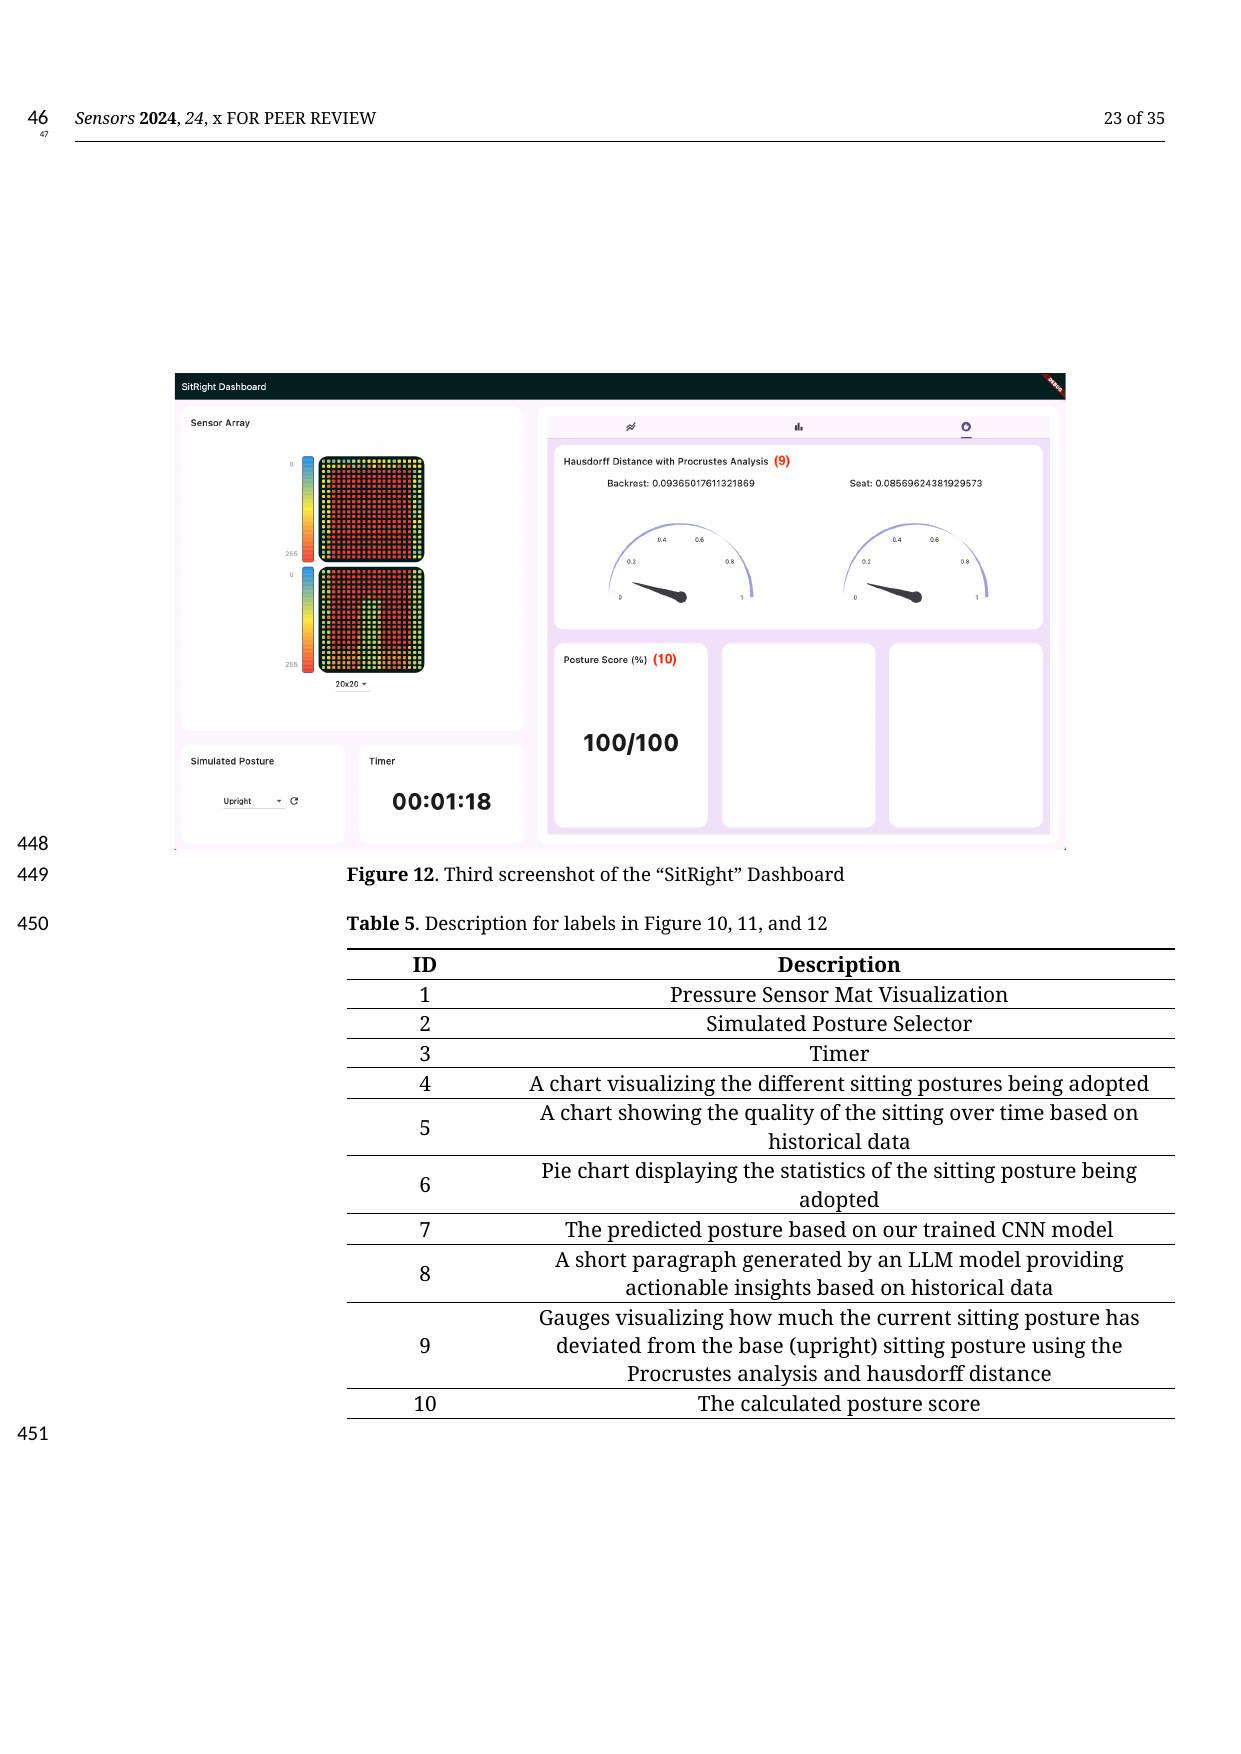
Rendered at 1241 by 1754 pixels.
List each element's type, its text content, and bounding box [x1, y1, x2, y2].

table_cell 5 [347, 1099, 503, 1155]
table_cell The predicted posture based on our trained CNN model [503, 1214, 1175, 1244]
table_cell 2 [347, 1009, 503, 1038]
table_header ID [347, 950, 503, 979]
table_cell Timer [503, 1039, 1175, 1067]
table_header Description [503, 950, 1175, 979]
table_cell A short paragraph generated by an LLM model providing actionable insights based on historical data [503, 1245, 1175, 1302]
table_cell Pressure Sensor Mat Visualization [503, 980, 1175, 1008]
table_cell 3 [347, 1039, 503, 1067]
text Table 5. Description for labels in Figure 10, 11, and 12 [347, 912, 1165, 936]
table_cell Gauges visualizing how much the current sitting posture has deviated from the base (upright) sitting posture using the Procrustes analysis and hausdorff distance [503, 1303, 1175, 1388]
table_cell 4 [347, 1068, 503, 1097]
table_cell 9 [347, 1303, 503, 1388]
table_cell Simulated Posture Selector [503, 1009, 1175, 1038]
table_cell A chart visualizing the different sitting postures being adopted [503, 1068, 1175, 1097]
table_cell 8 [347, 1245, 503, 1302]
table_cell 6 [347, 1156, 503, 1213]
table_cell The calculated posture score [503, 1389, 1175, 1418]
picture [174, 373, 1066, 850]
table_cell Pie chart displaying the statistics of the sitting posture being adopted [503, 1156, 1175, 1213]
text Figure 12. Third screenshot of the “SitRight” Dashboard [347, 862, 1165, 887]
table_cell A chart showing the quality of the sitting over time based on historical data [503, 1099, 1175, 1155]
table_cell 10 [347, 1389, 503, 1418]
table_cell 7 [347, 1214, 503, 1244]
table_cell 1 [347, 980, 503, 1008]
